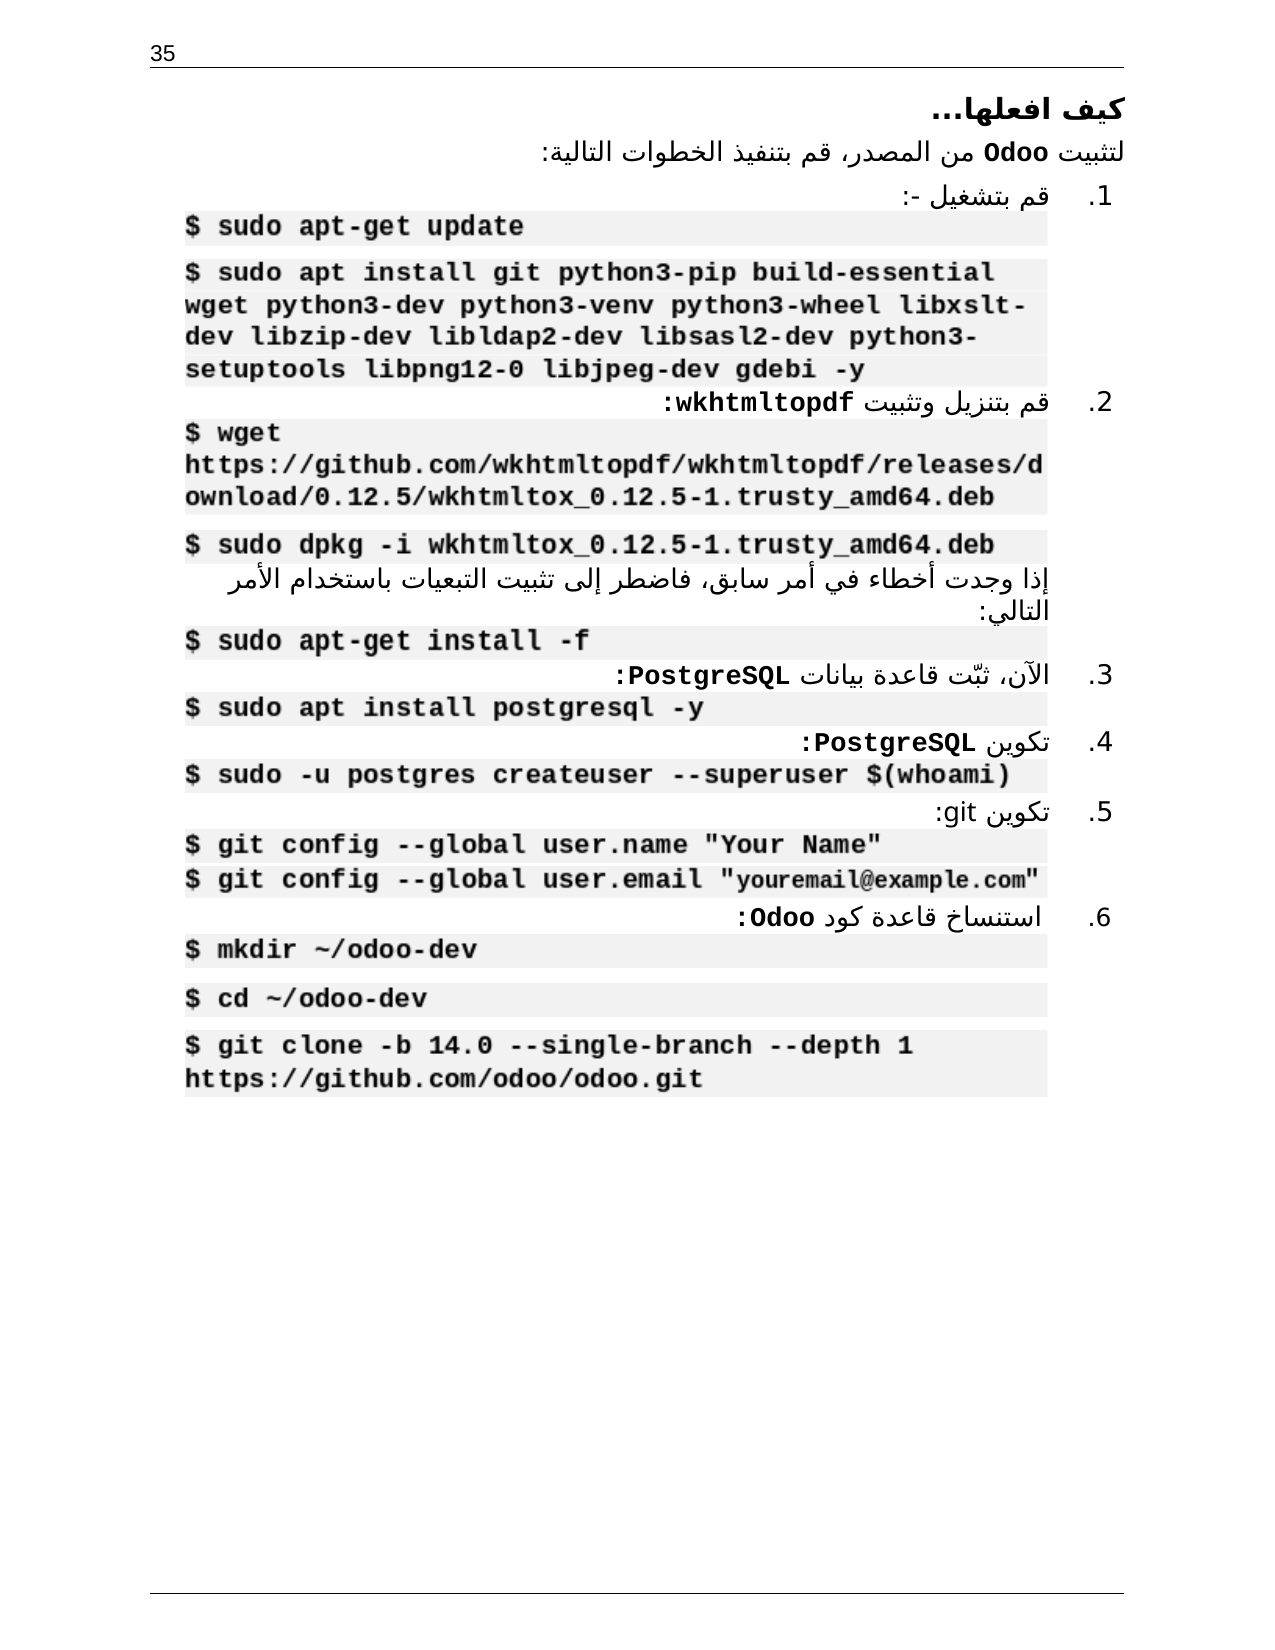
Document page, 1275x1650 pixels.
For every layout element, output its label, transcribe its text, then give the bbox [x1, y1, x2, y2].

list الآن، ثبّت قاعدة بيانات PostgreSQL: [150, 659, 1087, 693]
list إذا وجدت أخطاء في أمر سابق، فاضطر إلى تثبيت التبعيات باستخدام الأمر التالي: [150, 563, 1050, 626]
text لتثبيت Odoo من المصدر، قم بتنفيذ الخطوات التالية: [150, 137, 1125, 170]
list قم بتشغيل -: [150, 180, 1087, 212]
list تكوين PostgreSQL: [150, 726, 1087, 759]
list استنساخ قاعدة كود Odoo: [150, 901, 1087, 934]
list قم بتنزيل وتثبيت wkhtmltopdf: [150, 386, 1087, 419]
list تكوين git: [150, 792, 1087, 829]
text كيف افعلها... [150, 92, 1125, 126]
